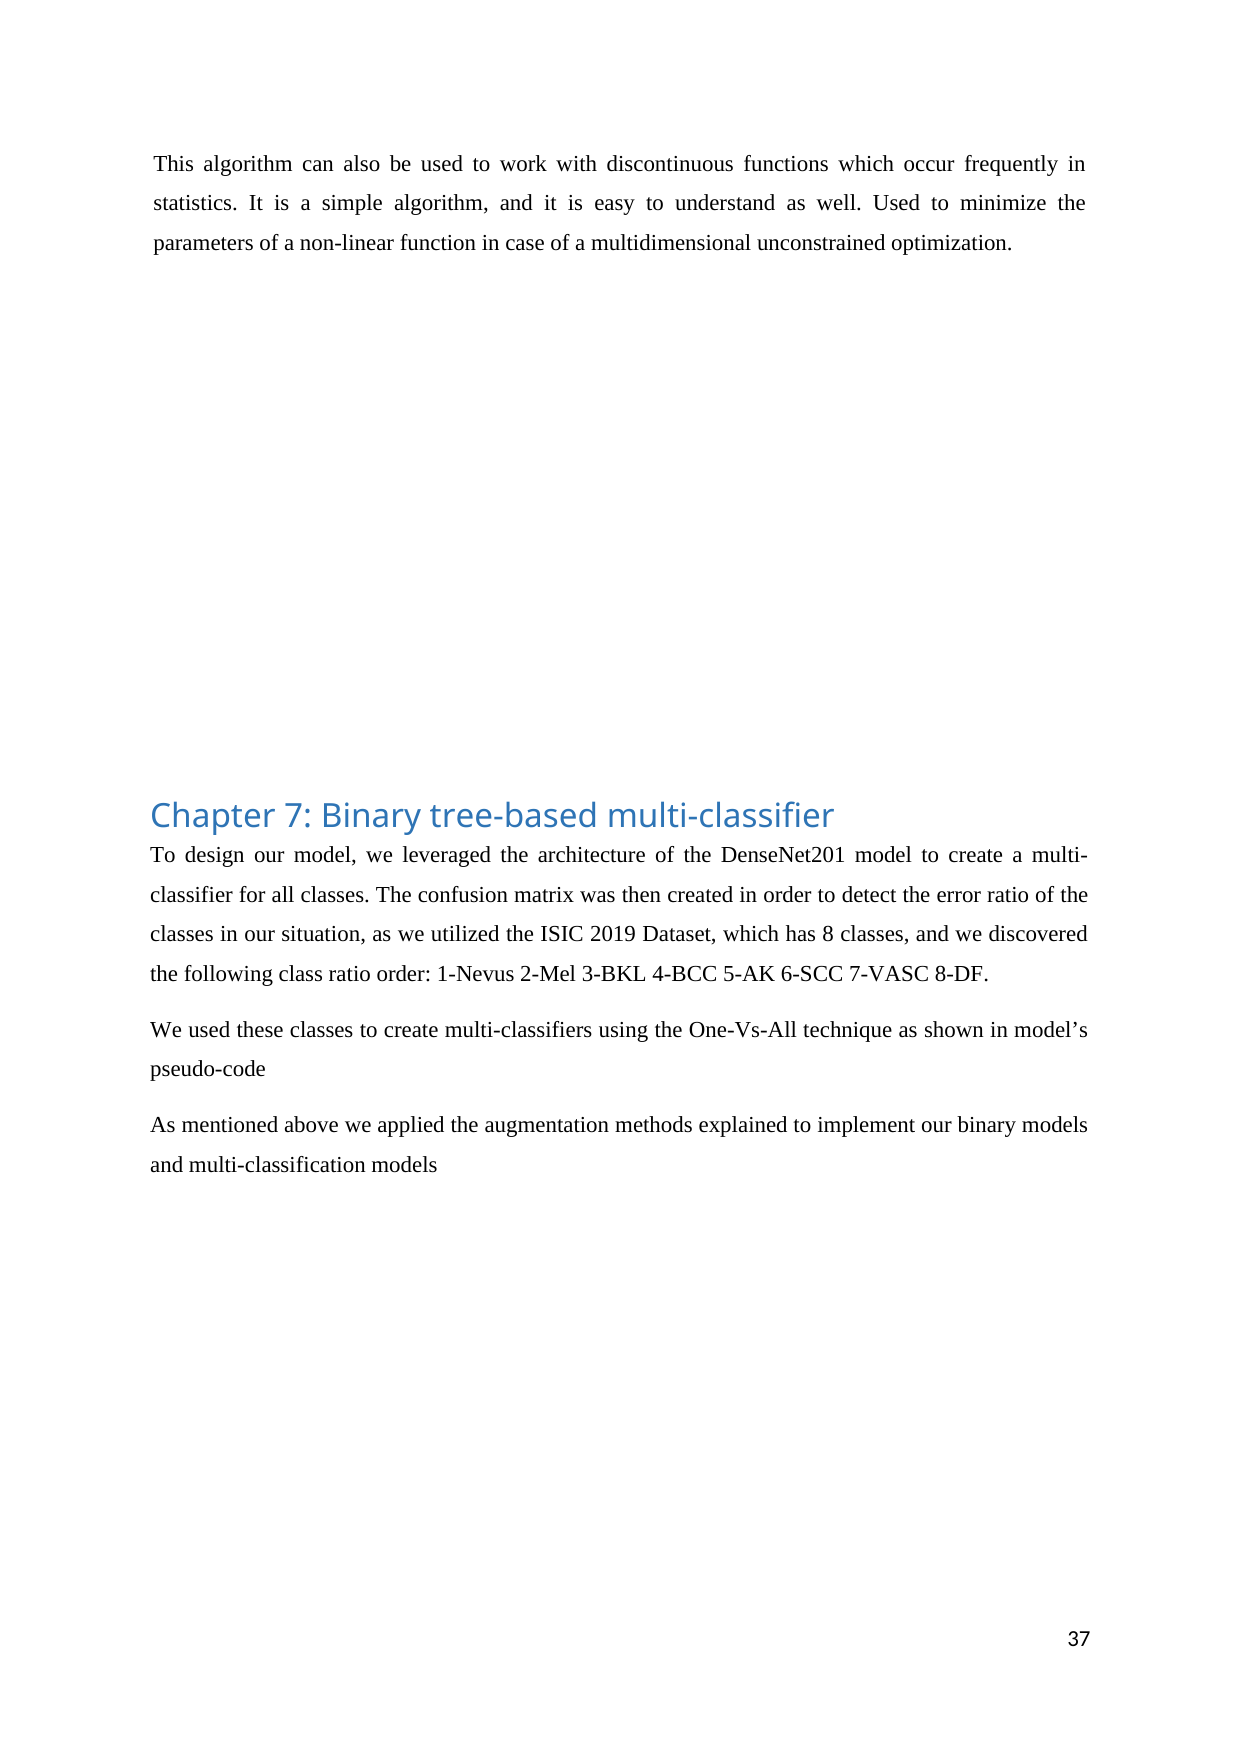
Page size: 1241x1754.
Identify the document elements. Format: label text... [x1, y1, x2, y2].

text This algorithm can also be used to work with discontinuous functions which occur frequently in statistics. It is a simple algorithm, and it is easy to understand as well. Used to minimize the parameters of a non-linear function in case of a multidimensional unconstrained optimization. [153, 150, 1087, 255]
subtitle Chapter 7: Binary tree-based multi-classifier [150, 792, 1090, 838]
text To design our model, we leveraged the architecture of the DenseNet201 model to create a multi-classifier for all classes. The confusion matrix was then created in order to detect the error ratio of the classes in our situation, as we utilized the ISIC 2019 Dataset, which has 8 classes, and we discovered the following class ratio order: 1-Nevus 2-Mel 3-BKL 4-BCC 5-AK 6-SCC 7-VASC 8-DF. [150, 841, 1090, 986]
text As mentioned above we applied the augmentation methods explained to implement our binary models and multi-classification models [150, 1111, 1090, 1177]
text We used these classes to create multi-classifiers using the One-Vs-All technique as shown in model’s pseudo-code [150, 1016, 1090, 1082]
